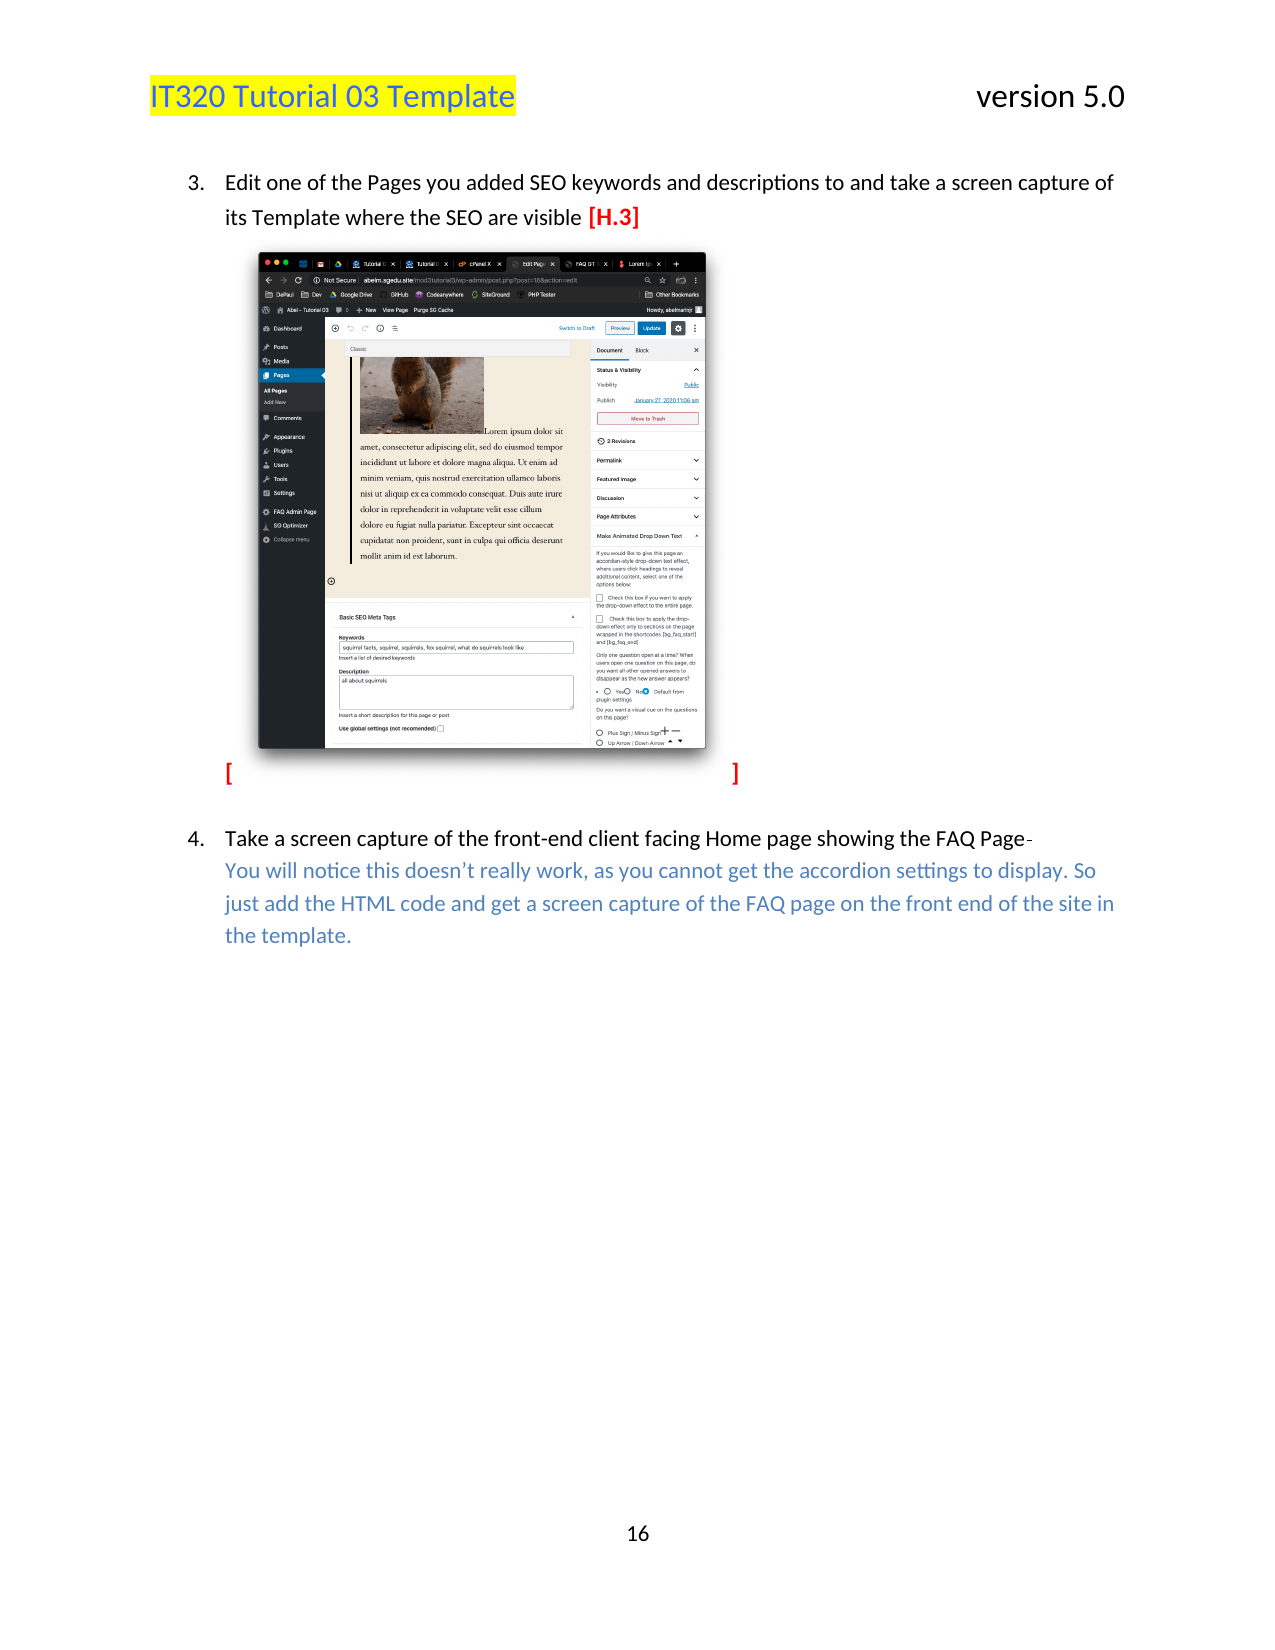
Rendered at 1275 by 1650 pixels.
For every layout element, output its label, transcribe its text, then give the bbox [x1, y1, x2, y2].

picture [233, 236, 731, 782]
list Take a screen capture of the front-end client facing Home page showing the FAQ Page You will notice this doesn’t really work, as you cannot get the accordion settings to display. So just add the HTML code and get a screen capture of the FAQ page on the front end of the site in the template. [187, 824, 1125, 949]
